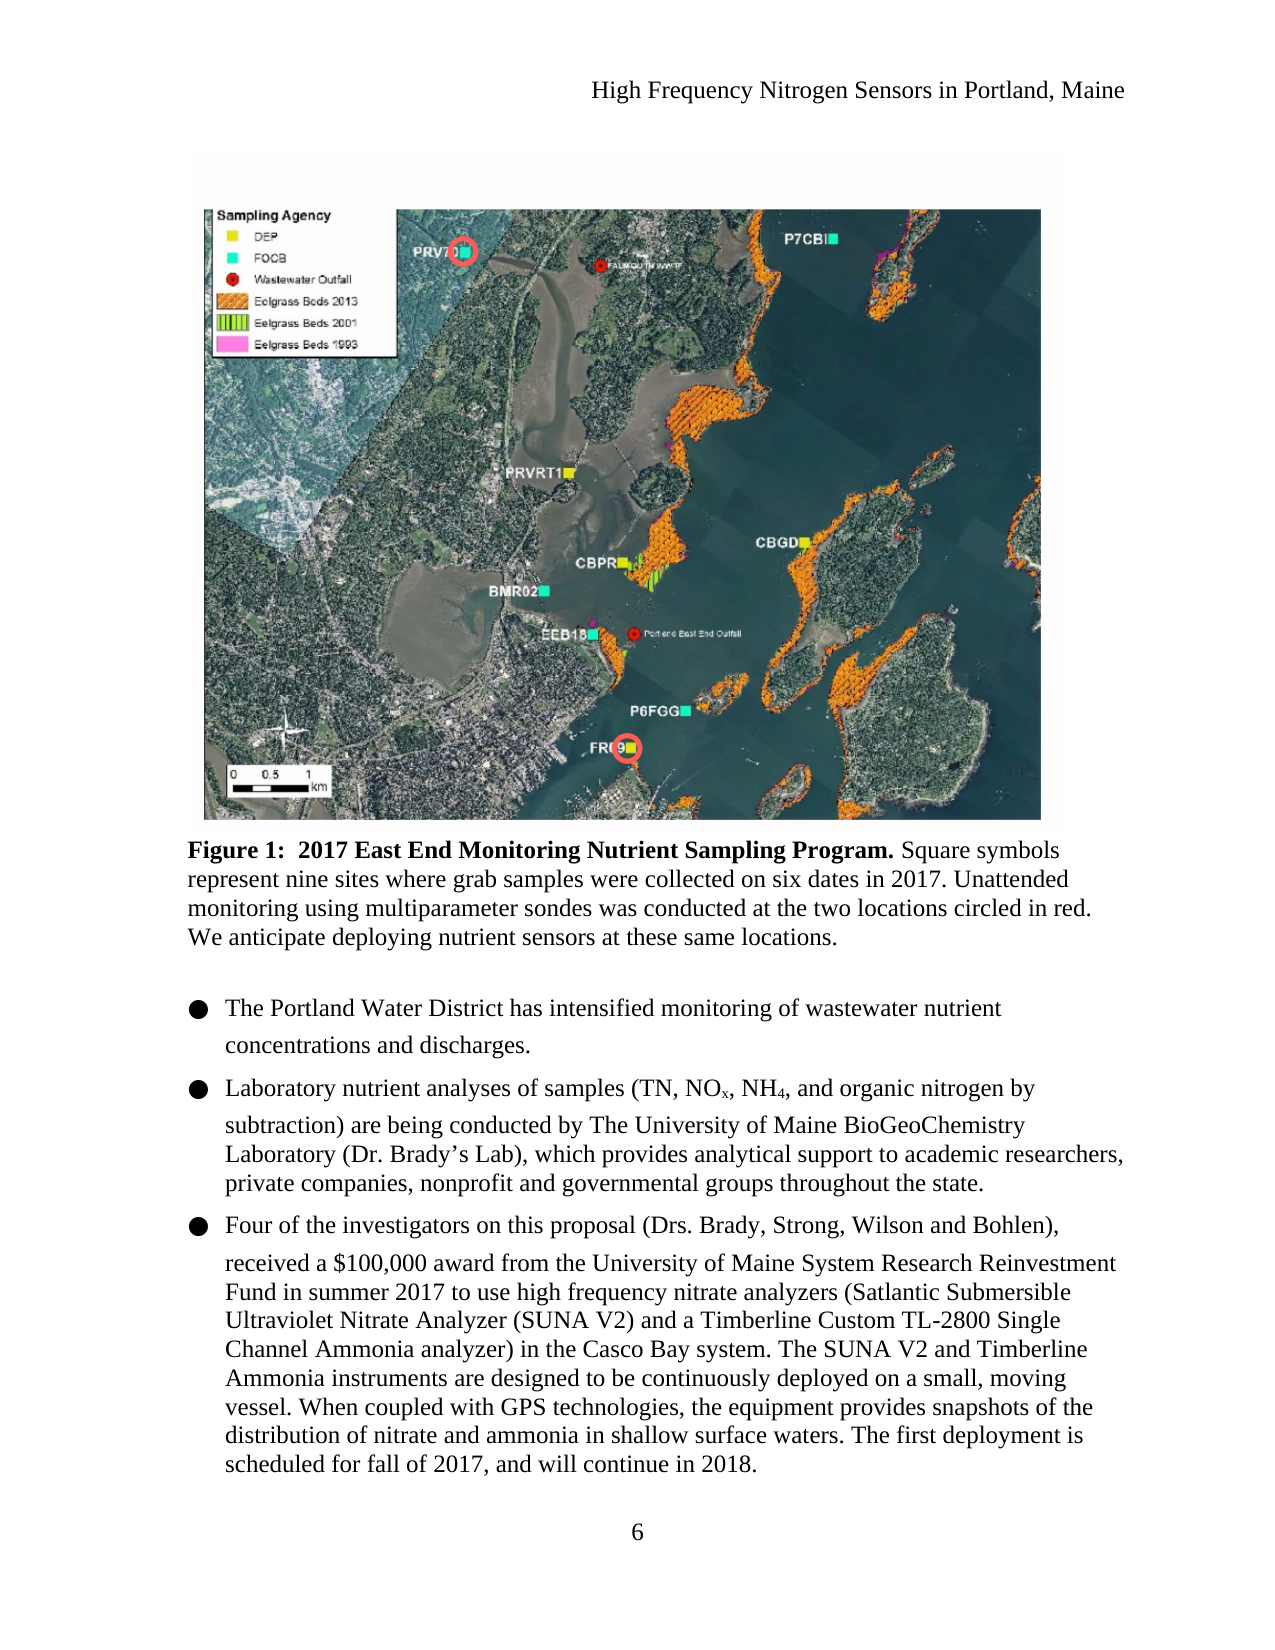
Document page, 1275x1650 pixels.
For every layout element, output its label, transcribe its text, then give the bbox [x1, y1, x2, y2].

text Figure 1: 2017 East End Monitoring Nutrient Sampling Program. Square symbols represent nine sites where grab samples were collected on six dates in 2017. Unattended monitoring using multiparameter sondes was conducted at the two locations circled in red. We anticipate deploying nutrient sensors at these same locations. [187, 835, 1125, 950]
list Laboratory nutrient analyses of samples (TN, NOx, NH4, and organic nitrogen by subtraction) are being conducted by The University of Maine BioGeoChemistry Laboratory (Dr. Brady’s Lab), which provides analytical support to academic researchers, private companies, nonprofit and governmental groups throughout the state. [187, 1059, 1125, 1197]
picture [187, 150, 1066, 836]
list Four of the investigators on this proposal (Drs. Brady, Strong, Wilson and Bohlen), received a $100,000 award from the University of Maine System Research Reinvestment Fund in summer 2017 to use high frequency nitrate analyzers (Satlantic Submersible Ultraviolet Nitrate Analyzer (SUNA V2) and a Timberline Custom TL-2800 Single Channel Ammonia analyzer) in the Casco Bay system. The SUNA V2 and Timberline Ammonia instruments are designed to be continuously deployed on a small, moving vessel. When coupled with GPS technologies, the equipment provides snapshots of the distribution of nitrate and ammonia in shallow surface waters. The first deployment is scheduled for fall of 2017, and will continue in 2018. [187, 1197, 1125, 1478]
list The Portland Water District has intensified monitoring of wastewater nutrient concentrations and discharges. [187, 979, 1125, 1059]
